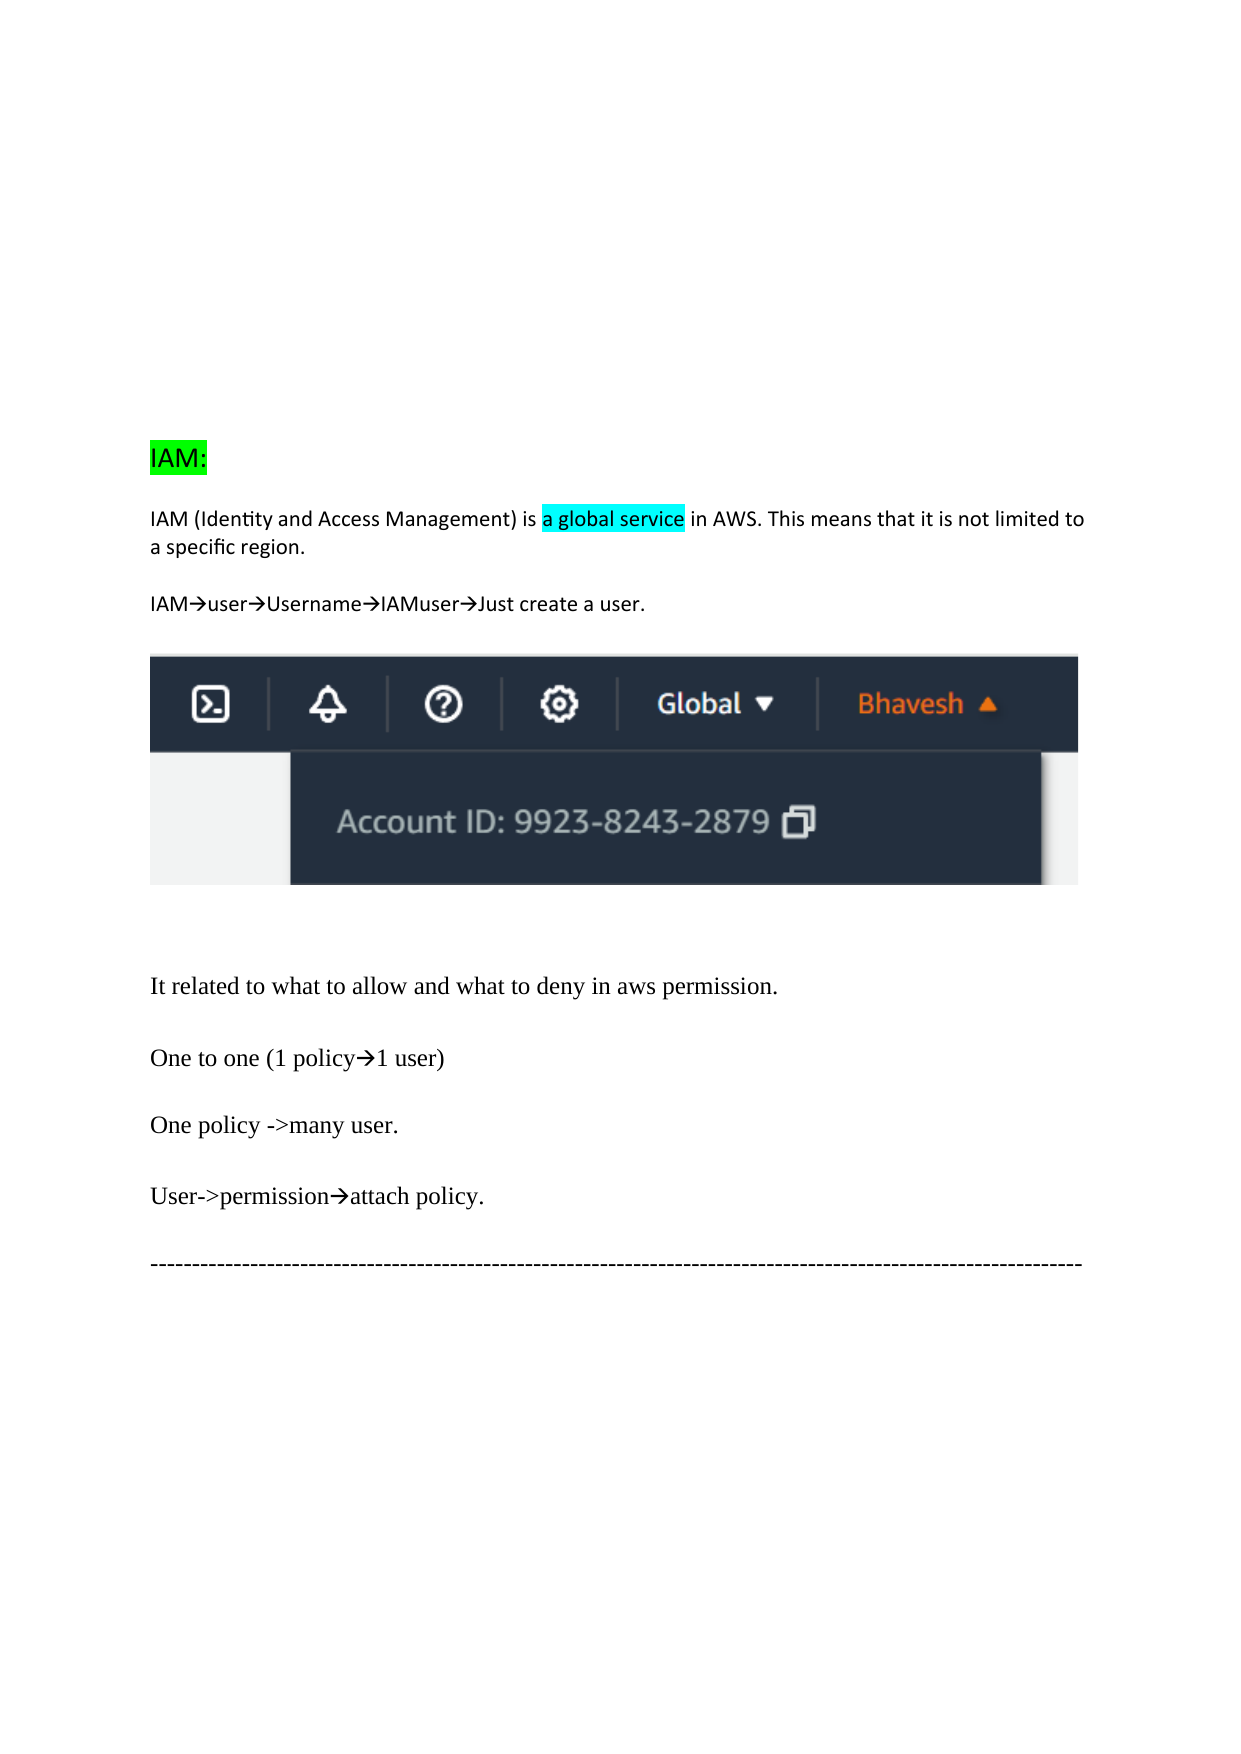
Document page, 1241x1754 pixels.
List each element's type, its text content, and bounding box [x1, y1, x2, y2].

text IAM (Identity and Access Management) is a global service in AWS. This means that it is not limited to a specific region. [150, 504, 1090, 560]
text User->permission🡪attach policy. [150, 1168, 1090, 1219]
text One to one (1 policy🡪1 user) [150, 1029, 1090, 1081]
text One policy ->many user. [150, 1110, 1090, 1138]
text ---------------------------------------------------------------------------------------------------------------- [150, 1248, 1090, 1277]
picture [150, 646, 1079, 885]
text It related to what to allow and what to deny in aws permission. [150, 971, 1090, 1000]
text IAM🡪user🡪Username🡪IAMuser🡪Just create a user. [150, 589, 1090, 618]
text IAM: [150, 439, 1090, 475]
